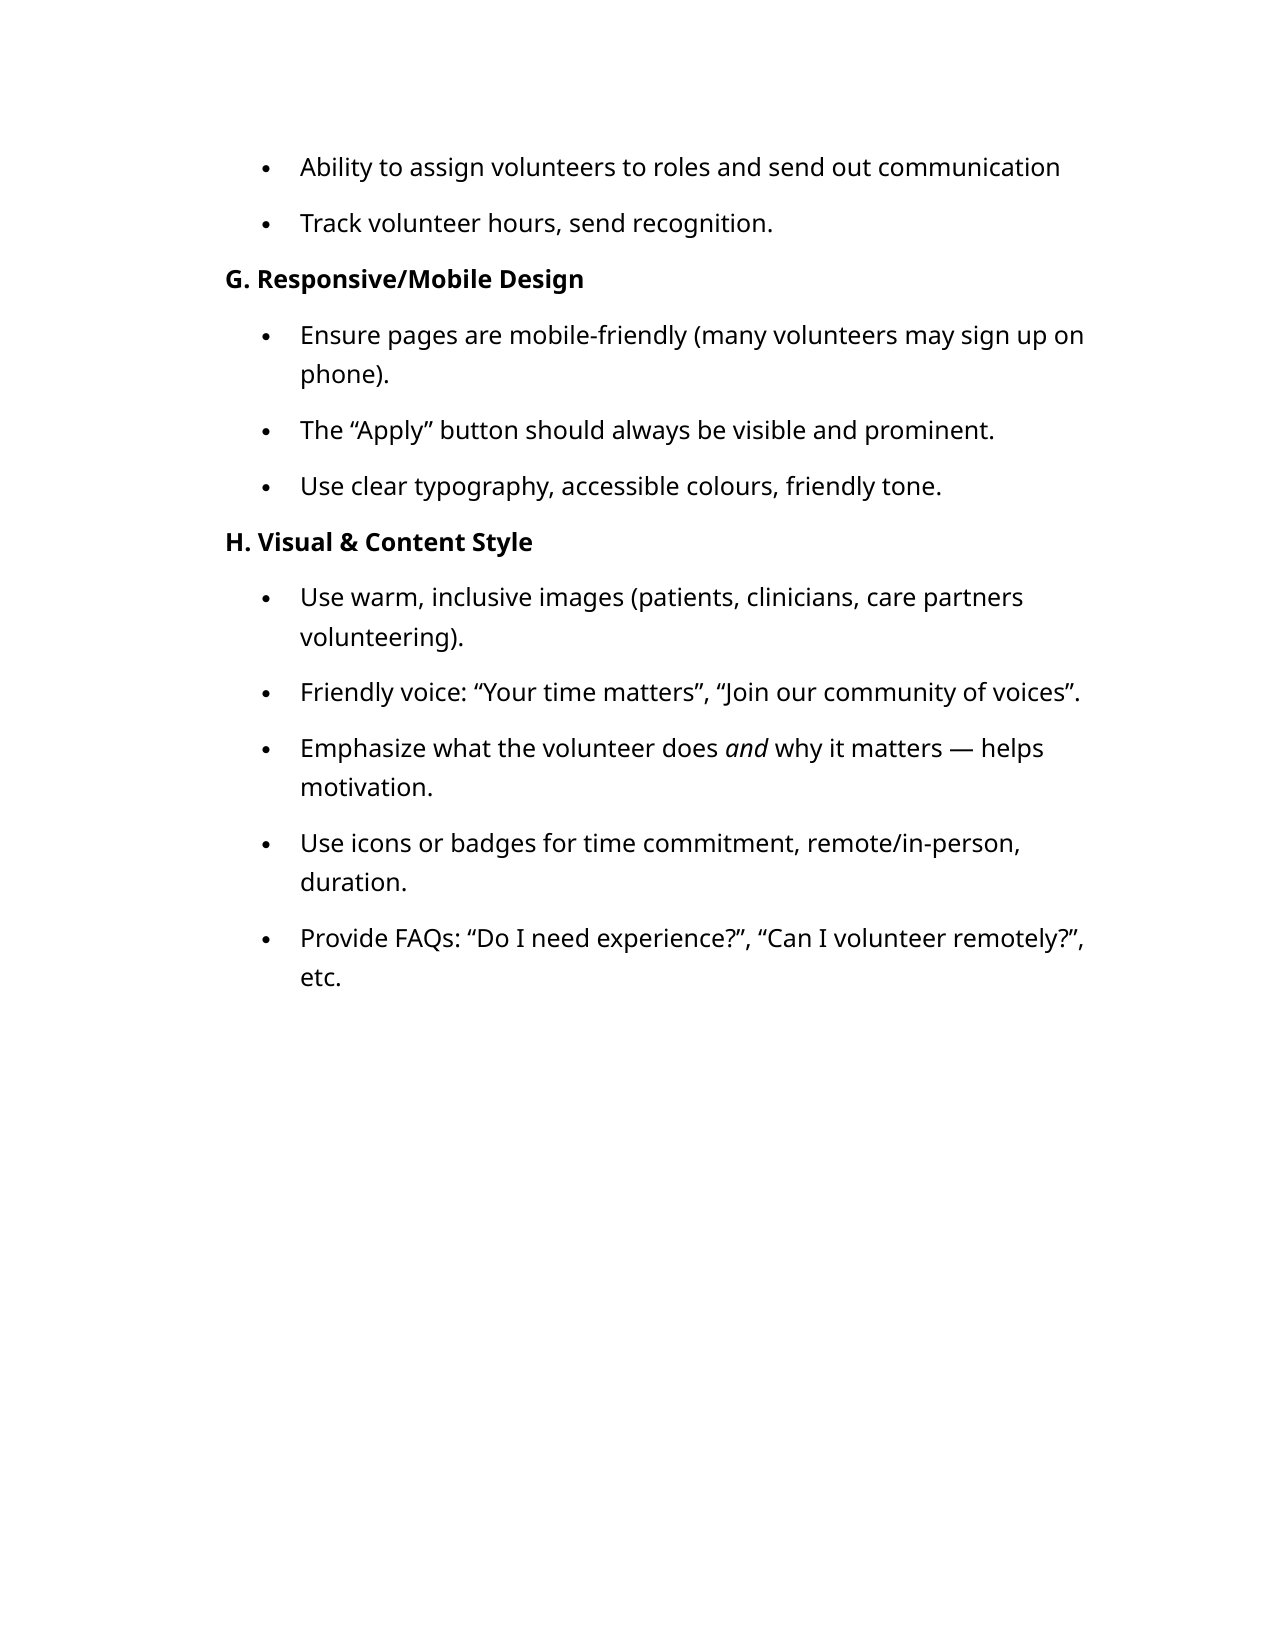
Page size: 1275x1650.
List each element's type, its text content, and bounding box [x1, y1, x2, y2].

list Use warm, inclusive images (patients, clinicians, care partners volunteering). [262, 580, 1125, 653]
list Use clear typography, accessible colours, friendly tone. [262, 468, 1125, 502]
list Ability to assign volunteers to roles and send out communication [262, 150, 1125, 184]
list Ensure pages are mobile-friendly (many volunteers may sign up on phone). [262, 317, 1125, 391]
list Use icons or badges for time commitment, remote/in-person, duration. [262, 826, 1125, 899]
text G. Responsive/Mobile Design [225, 262, 1125, 296]
list Emphasize what the volunteer does and why it matters — helps motivation. [262, 731, 1125, 804]
text H. Visual & Content Style [225, 524, 1125, 558]
list Friendly voice: “Your time matters”, “Join our community of voices”. [262, 675, 1125, 709]
list Provide FAQs: “Do I need experience?”, “Can I volunteer remotely?”, etc. [262, 921, 1125, 994]
list The “Apply” button should always be visible and prominent. [262, 412, 1125, 447]
list Track volunteer hours, send recognition. [262, 206, 1125, 240]
